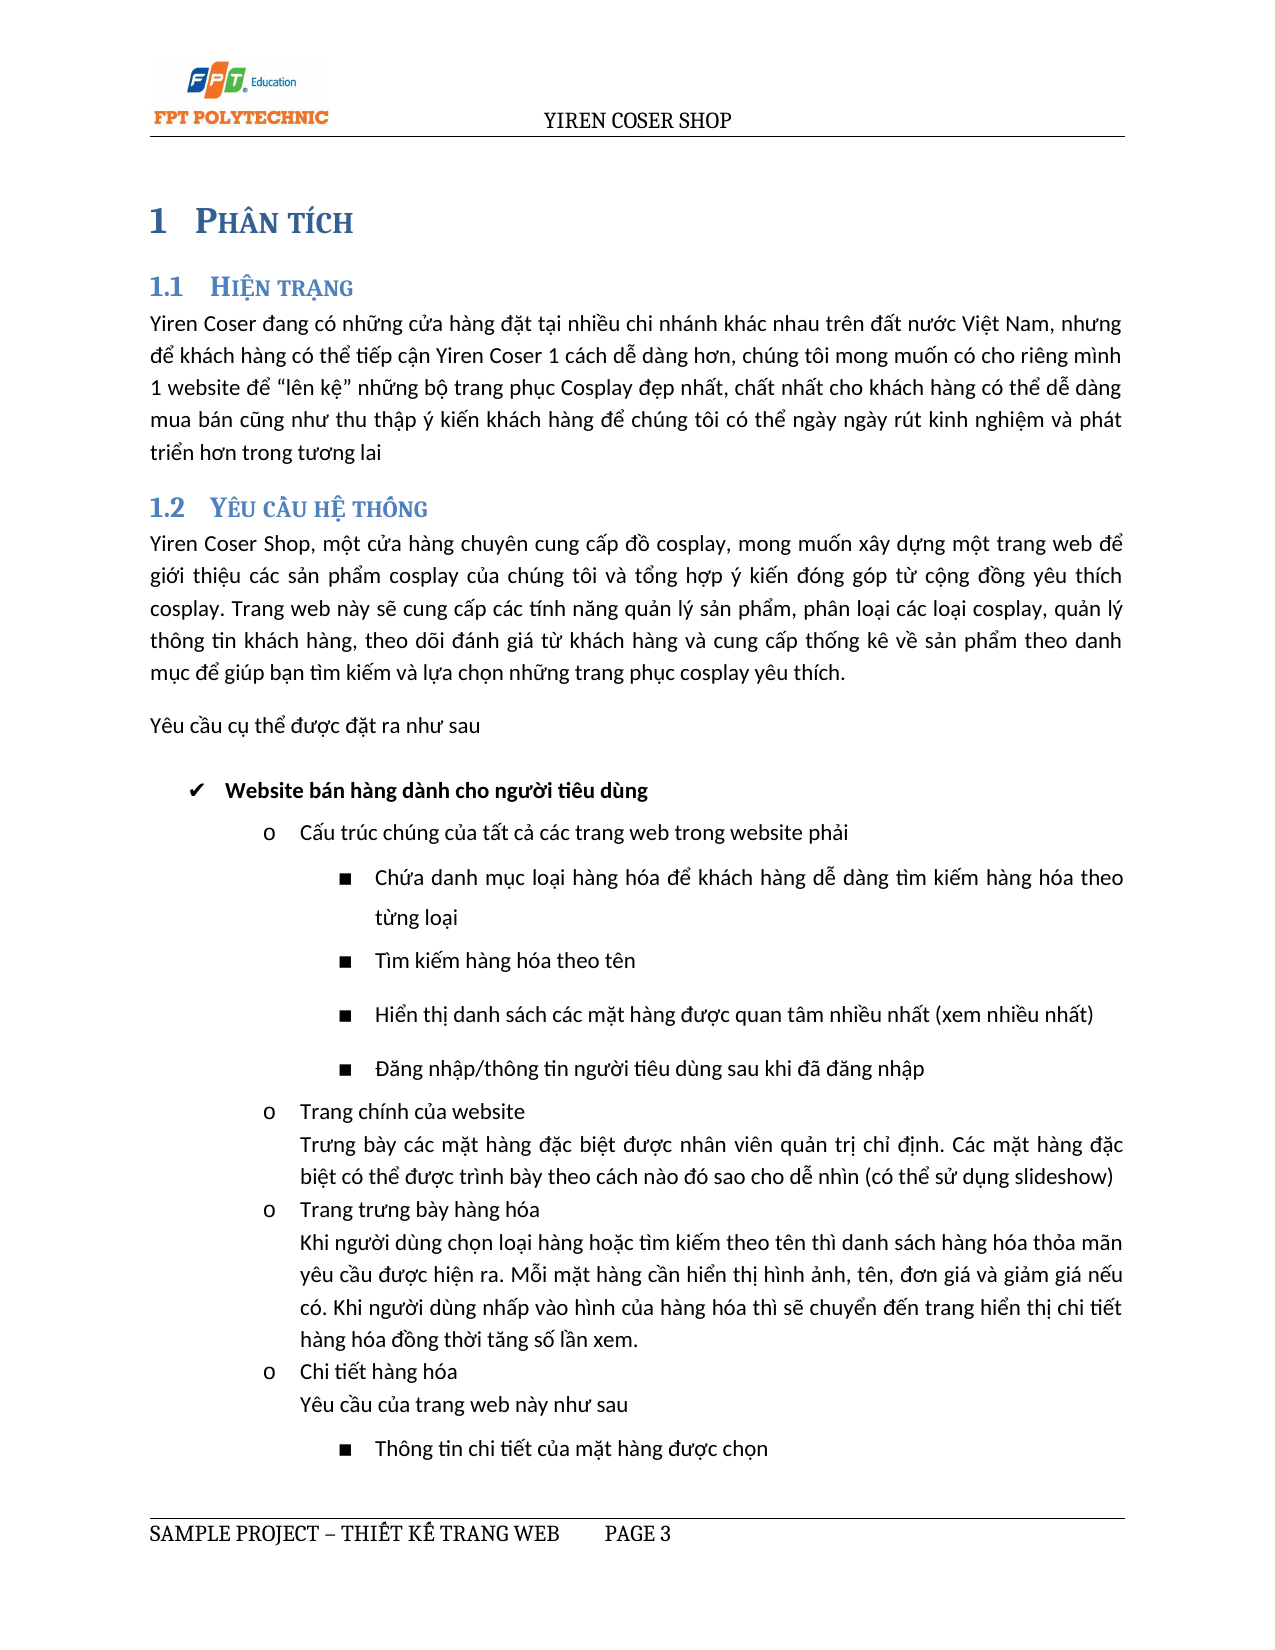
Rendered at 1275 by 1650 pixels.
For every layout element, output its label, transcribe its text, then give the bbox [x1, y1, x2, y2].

text Yiren Coser đang có những cửa hàng đặt tại nhiều chi nhánh khác nhau trên đất nước Việt Nam, nhưng để khách hàng có thể tiếp cận Yiren Coser 1 cách dễ dàng hơn, chúng tôi mong muốn có cho riêng mình 1 website để “lên kệ” những bộ trang phục Cosplay đẹp nhất, chất nhất cho khách hàng có thể dễ dàng mua bán cũng như thu thập ý kiến khách hàng để chúng tôi có thể ngày ngày rút kinh nghiệm và phát triển hơn trong tương lai [150, 309, 1125, 466]
picture [150, 59, 331, 129]
subtitle Phân tích [150, 200, 1125, 243]
list Trang chính của website [262, 1097, 1125, 1126]
text Yiren Coser Shop, một cửa hàng chuyên cung cấp đồ cosplay, mong muốn xây dựng một trang web để giới thiệu các sản phẩm cosplay của chúng tôi và tổng hợp ý kiến đóng góp từ cộng đồng yêu thích cosplay. Trang web này sẽ cung cấp các tính năng quản lý sản phẩm, phân loại các loại cosplay, quản lý thông tin khách hàng, theo dõi đánh giá từ khách hàng và cung cấp thống kê về sản phẩm theo danh mục để giúp bạn tìm kiếm và lựa chọn những trang phục cosplay yêu thích. [150, 529, 1125, 686]
text Yêu cầu cụ thể được đặt ra như sau [150, 711, 1125, 739]
text Trưng bày các mặt hàng đặc biệt được nhân viên quản trị chỉ định. Các mặt hàng đặc biệt có thể được trình bày theo cách nào đó sao cho dễ nhìn (có thể sử dụng slideshow) [300, 1130, 1125, 1191]
list Tìm kiếm hàng hóa theo tên [337, 935, 1125, 982]
text Yêu cầu của trang web này như sau [300, 1391, 1125, 1418]
subtitle Hiện trạng [150, 270, 1125, 304]
list Trang trưng bày hàng hóa [262, 1195, 1125, 1224]
list Đăng nhập/thông tin người tiêu dùng sau khi đã đăng nhập [337, 1043, 1125, 1090]
list Chứa danh mục loại hàng hóa để khách hàng dễ dàng tìm kiếm hàng hóa theo từng loại [337, 852, 1125, 931]
list Website bán hàng dành cho người tiêu dùng [187, 764, 1125, 811]
list Chi tiết hàng hóa [262, 1357, 1125, 1386]
list Cấu trúc chúng của tất cả các trang web trong website phải [262, 818, 1125, 847]
list Thông tin chi tiết của mặt hàng được chọn [337, 1423, 1125, 1470]
list Hiển thị danh sách các mặt hàng được quan tâm nhiều nhất (xem nhiều nhất) [337, 989, 1125, 1036]
text Khi người dùng chọn loại hàng hoặc tìm kiếm theo tên thì danh sách hàng hóa thỏa mãn yêu cầu được hiện ra. Mỗi mặt hàng cần hiển thị hình ảnh, tên, đơn giá và giảm giá nếu có. Khi người dùng nhấp vào hình của hàng hóa thì sẽ chuyển đến trang hiển thị chi tiết hàng hóa đồng thời tăng số lần xem. [300, 1228, 1125, 1353]
subtitle Yêu cầu hệ thống [150, 491, 1125, 524]
